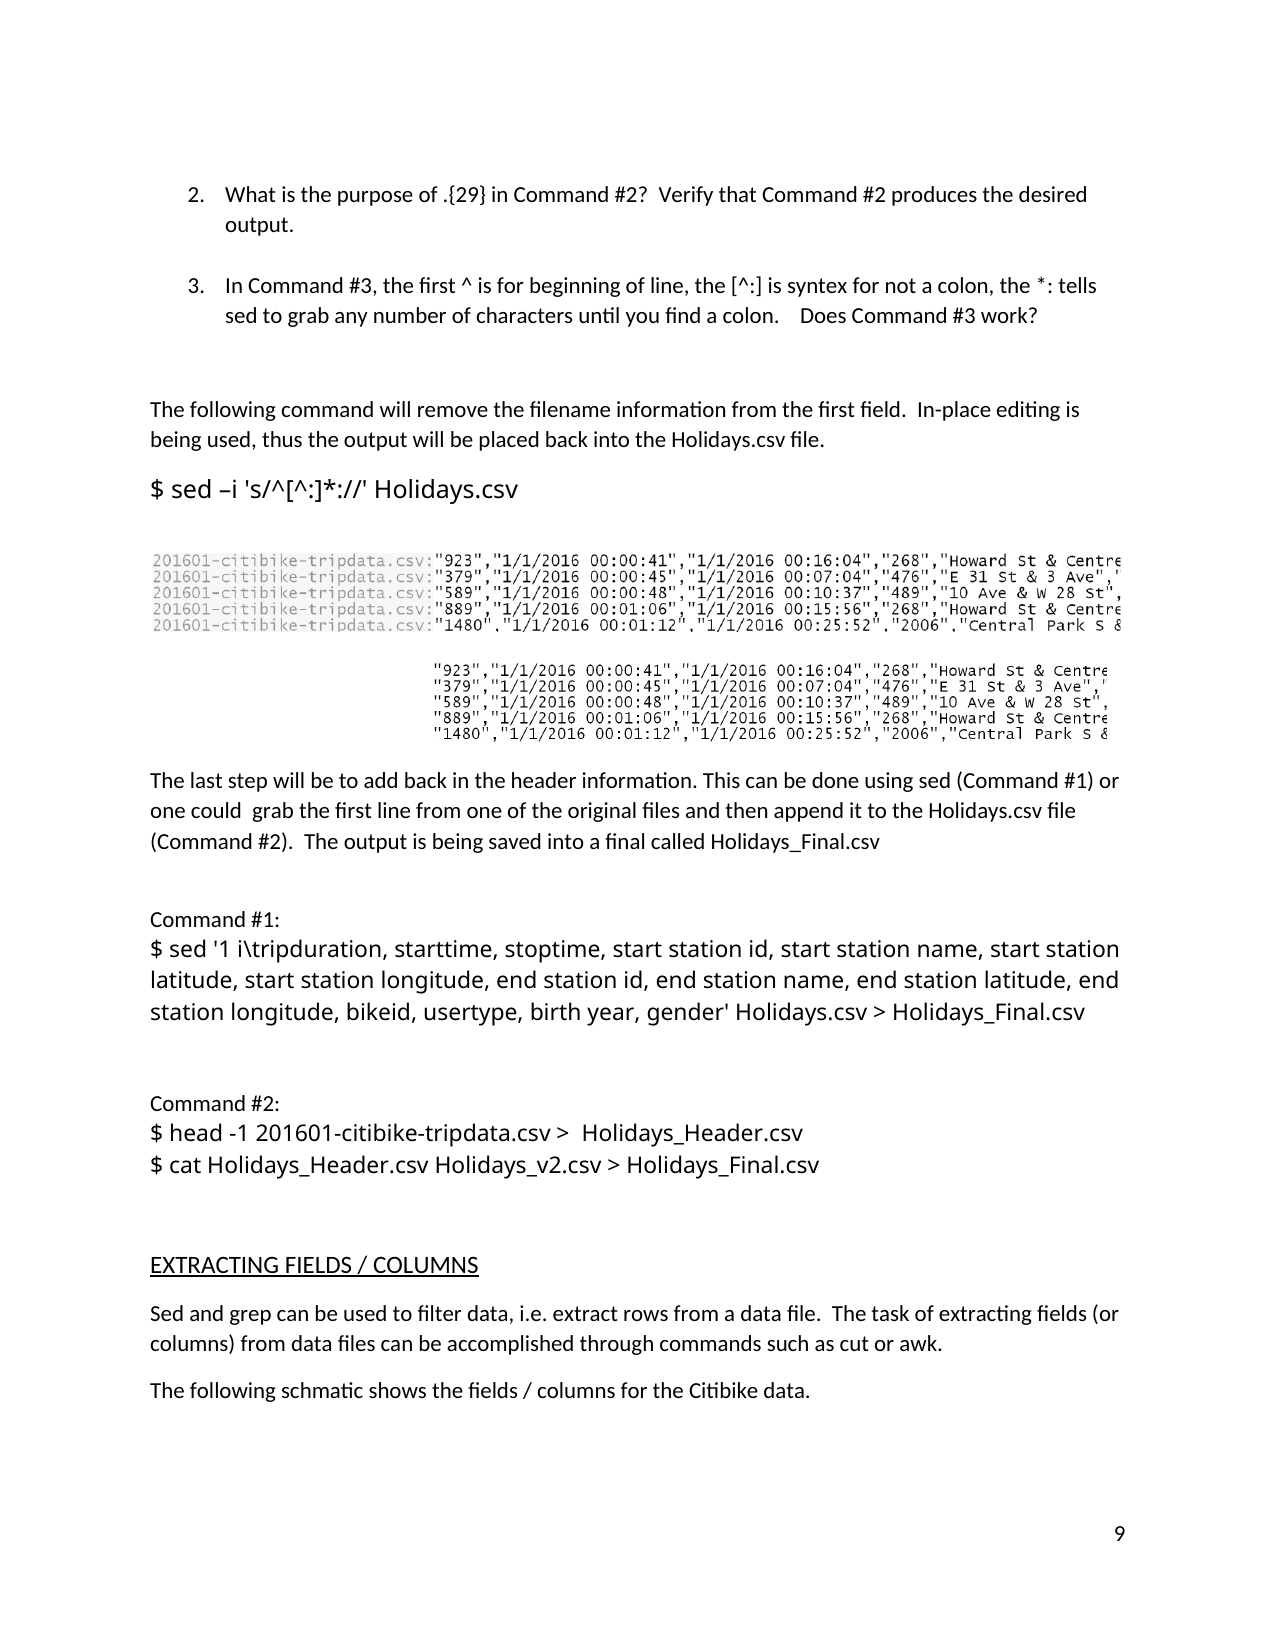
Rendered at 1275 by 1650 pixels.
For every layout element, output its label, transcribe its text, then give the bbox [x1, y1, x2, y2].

text Command #1: [150, 905, 1125, 933]
text $ sed '1 i\tripduration, starttime, stoptime, start station id, start station name, start station latitude, start station longitude, end station id, end station name, end station latitude, end station longitude, bikeid, usertype, birth year, gender' Holidays.csv > Holidays_Final.csv [150, 933, 1125, 1027]
text $ sed –i 's/^[^:]*://' Holidays.csv [150, 472, 1125, 506]
text The following schmatic shows the fields / columns for the Citibike data. [150, 1376, 1125, 1404]
text $ cat Holidays_Header.csv Holidays_v2.csv > Holidays_Final.csv [150, 1148, 1125, 1180]
picture [431, 663, 1107, 742]
picture [150, 552, 1125, 632]
list What is the purpose of .{29} in Command #2? Verify that Command #2 produces the desired output. [187, 180, 1125, 238]
text Command #2: [150, 1089, 1125, 1117]
text The following command will remove the filename information from the first field. In-place editing is being used, thus the output will be placed back into the Holidays.csv file. [150, 395, 1125, 453]
text The last step will be to add back in the header information. This can be done using sed (Command #1) or one could grab the first line from one of the original files and then append it to the Holidays.csv file (Command #2). The output is being saved into a final called Holidays_Final.csv [150, 766, 1125, 855]
text EXTRACTING FIELDS / COLUMNS [150, 1249, 1125, 1280]
list In Command #3, the first ^ is for beginning of line, the [^:] is syntex for not a colon, the *: tells sed to grab any number of characters until you find a colon. Does Command #3 work? [187, 271, 1125, 329]
text Sed and grep can be used to filter data, i.e. extract rows from a data file. The task of extracting fields (or columns) from data files can be accomplished through commands such as cut or awk. [150, 1299, 1125, 1357]
text $ head -1 201601-citibike-tripdata.csv > Holidays_Header.csv [150, 1117, 1125, 1148]
